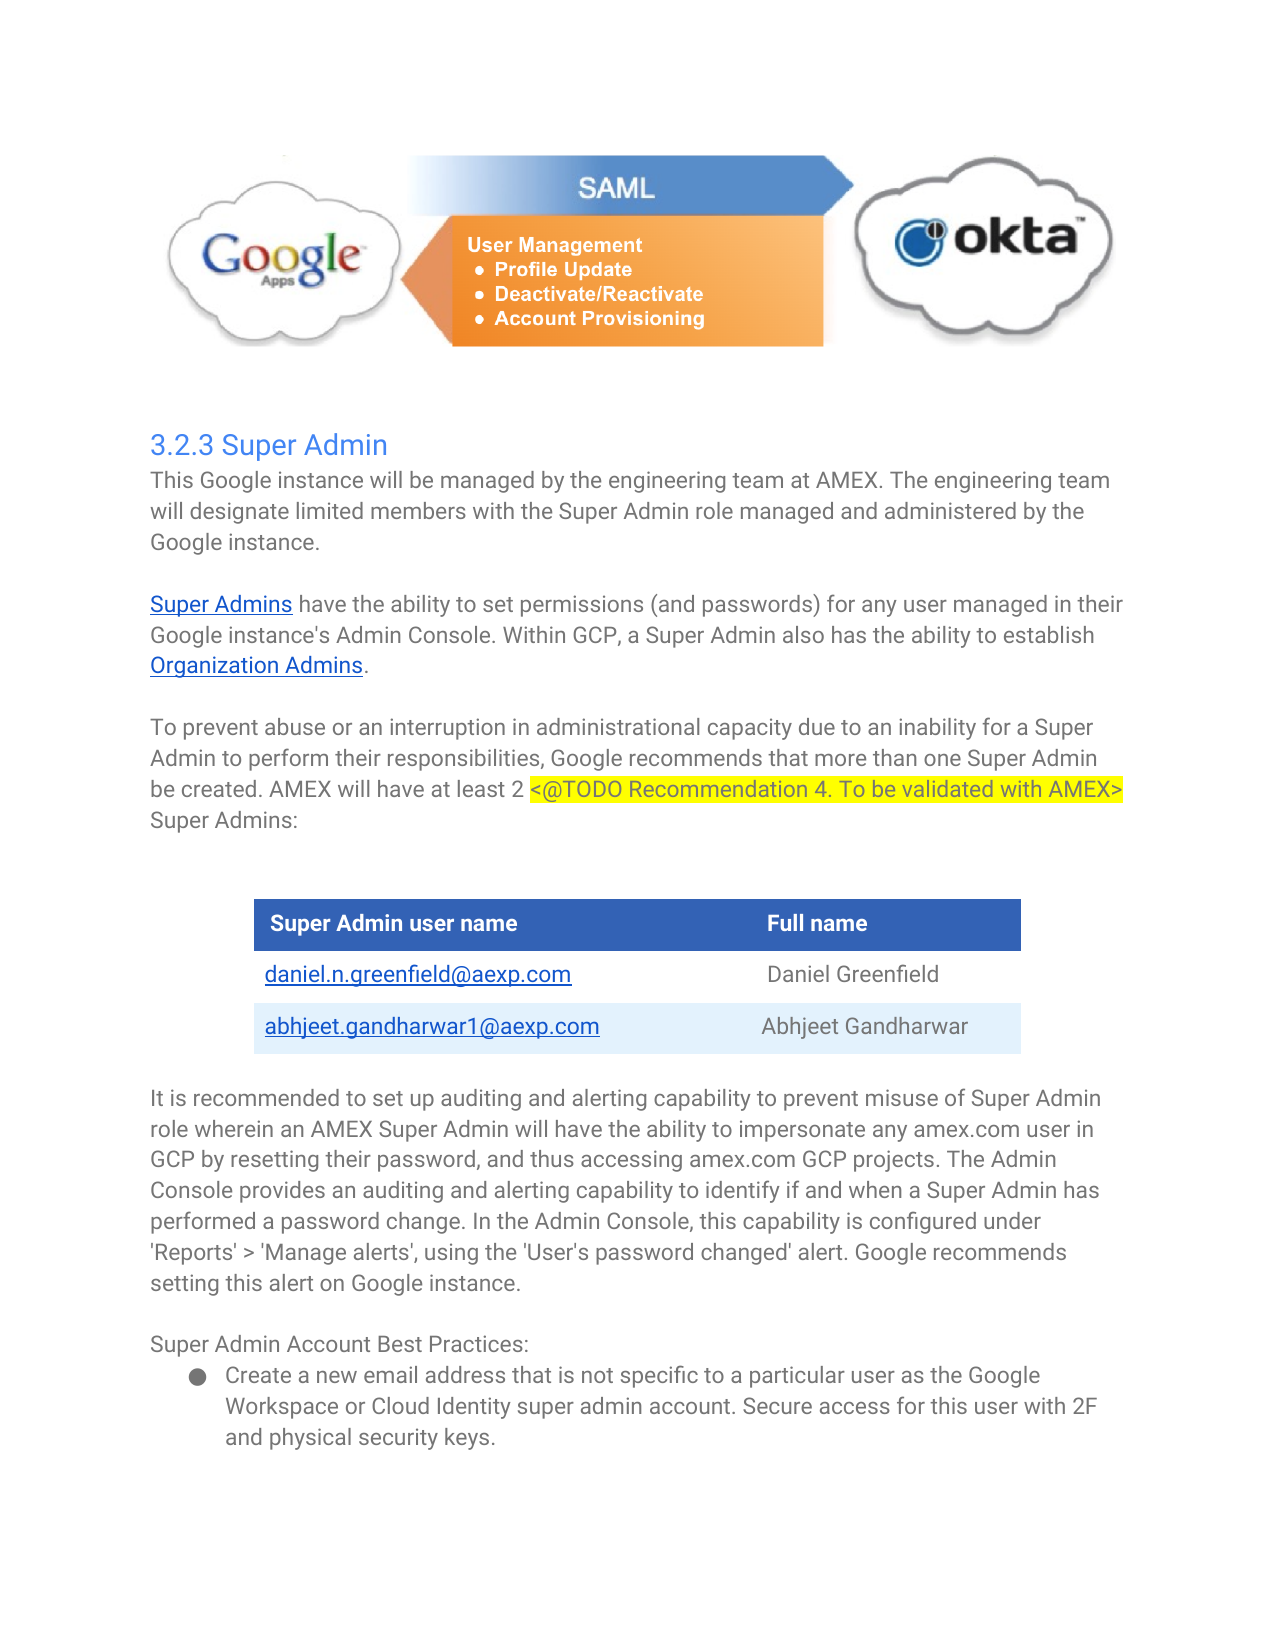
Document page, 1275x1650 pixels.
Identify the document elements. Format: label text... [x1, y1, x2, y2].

table_header Full name [751, 899, 1021, 951]
text To prevent abuse or an interruption in administrational capacity due to an inability for a Super Admin to perform their responsibilities, Google recommends that more than one Super Admin be created. AMEX will have at least 2 <@TODO Recommendation 4. To be validated with AMEX> Super Admins: [150, 714, 1125, 834]
text Super Admin Account Best Practices: [150, 1332, 1125, 1358]
subtitle 3.2.3 Super Admin [150, 428, 1125, 463]
text This Google instance will be managed by the engineering team at AMEX. The engineering team will designate limited members with the Super Admin role managed and administered by the Google instance. [150, 468, 1125, 556]
text It is recommended to set up auditing and alerting capability to prevent misuse of Super Admin role wherein an AMEX Super Admin will have the ability to impersonate any amex.com user in GCP by resetting their password, and thus accessing amex.com GCP projects. The Admin Console provides an auditing and alerting capability to identify if and when a Super Admin has performed a password change. In the Admin Console, this capability is configured under 'Reports' > 'Manage alerts', using the 'User's password changed' alert. Google recommends setting this alert on Google instance. [150, 1085, 1125, 1297]
table_cell abhjeet.gandharwar1@aexp.com [254, 1003, 751, 1054]
table_cell daniel.n.greenfield@aexp.com [254, 951, 751, 1002]
picture [150, 150, 1125, 363]
list Create a new email address that is not specific to a particular user as the Google Workspace or Cloud Identity super admin account. Secure access for this user with 2F and physical security keys. [187, 1362, 1125, 1451]
text Super Admins have the ability to set permissions (and passwords) for any user managed in their Google instance's Admin Console. Within GCP, a Super Admin also has the ability to establish Organization Admins. [150, 591, 1125, 679]
table_header Super Admin user name [254, 899, 751, 951]
table_cell Abhjeet Gandharwar [751, 1003, 1021, 1054]
table_cell Daniel Greenfield [751, 951, 1021, 1002]
